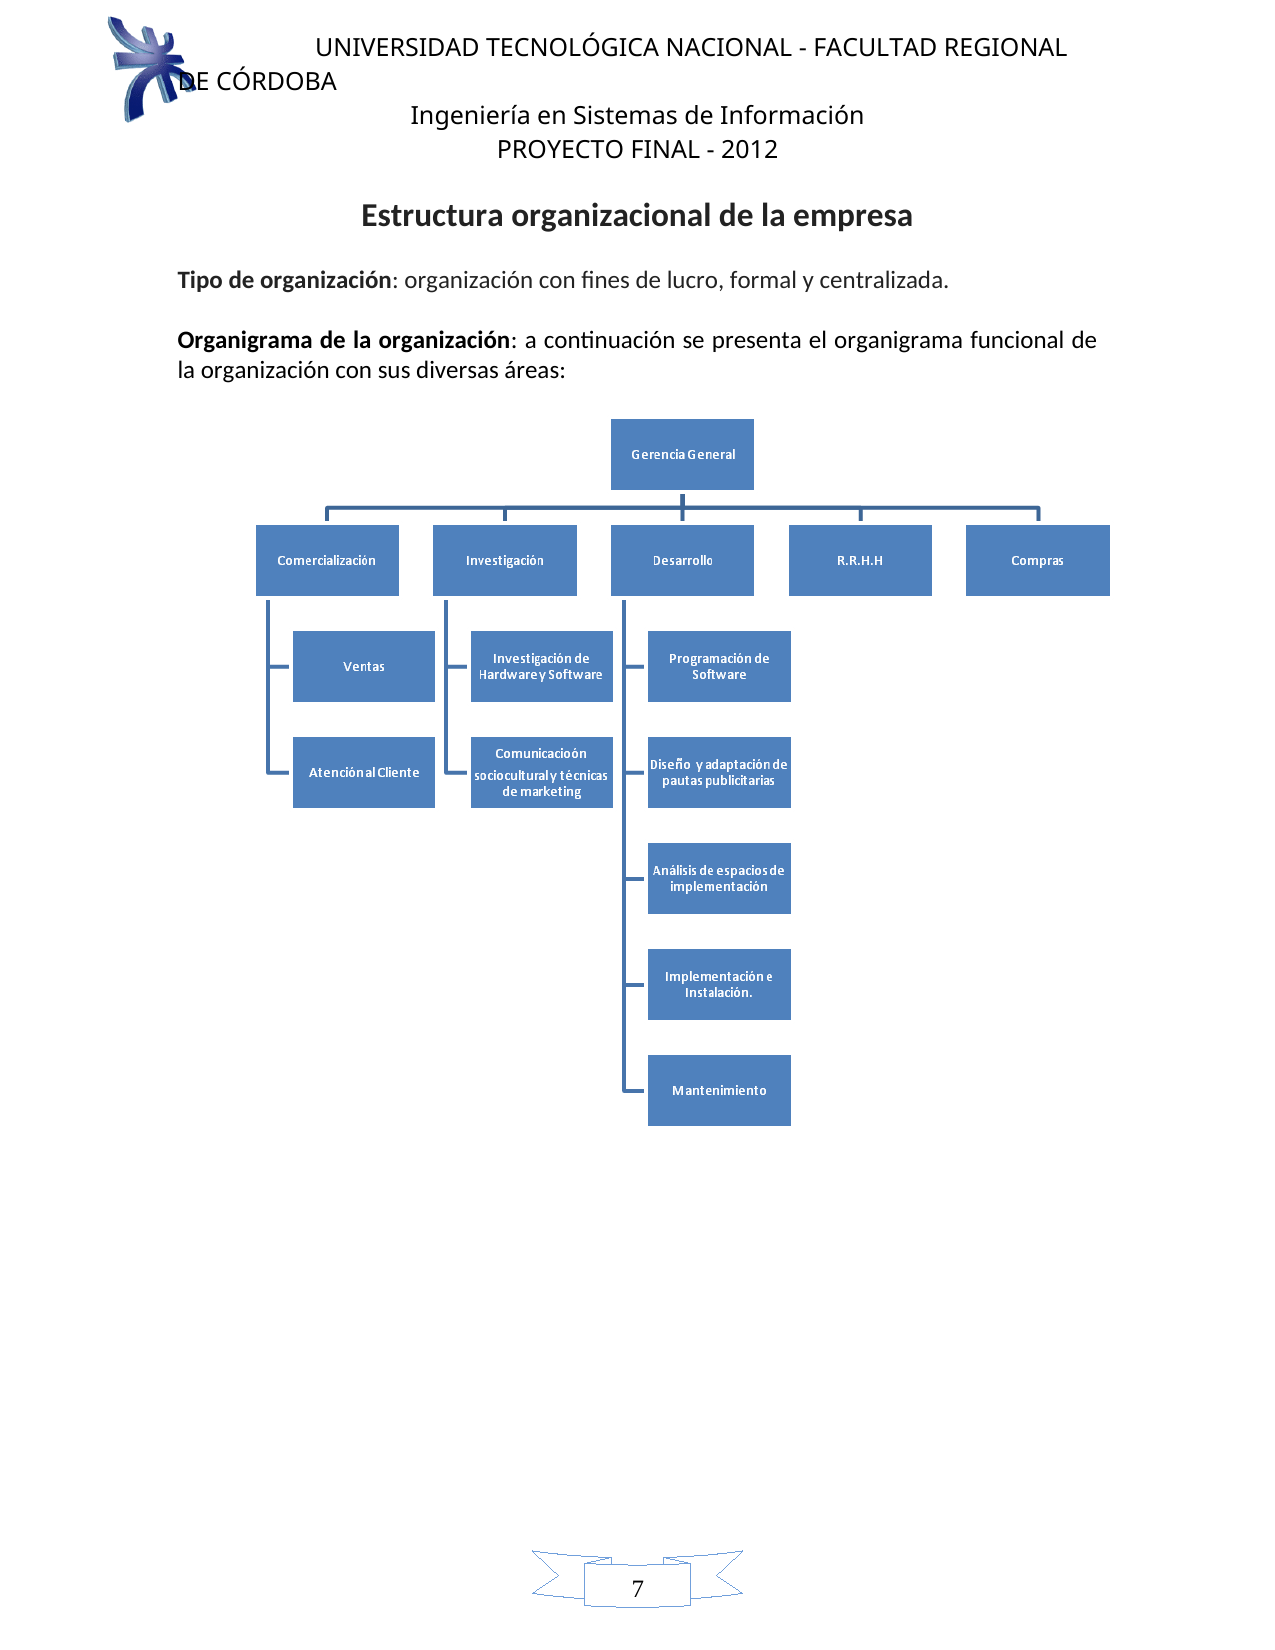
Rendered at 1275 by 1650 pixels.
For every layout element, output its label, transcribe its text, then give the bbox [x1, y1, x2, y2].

picture [250, 415, 1116, 1129]
text Tipo de organización: organización con fines de lucro, formal y centralizada. [177, 264, 1098, 295]
text Estructura organizacional de la empresa [177, 194, 1098, 235]
text Organigrama de la organización: a continuación se presenta el organigrama funcional de la organización con sus diversas áreas: [177, 324, 1098, 385]
